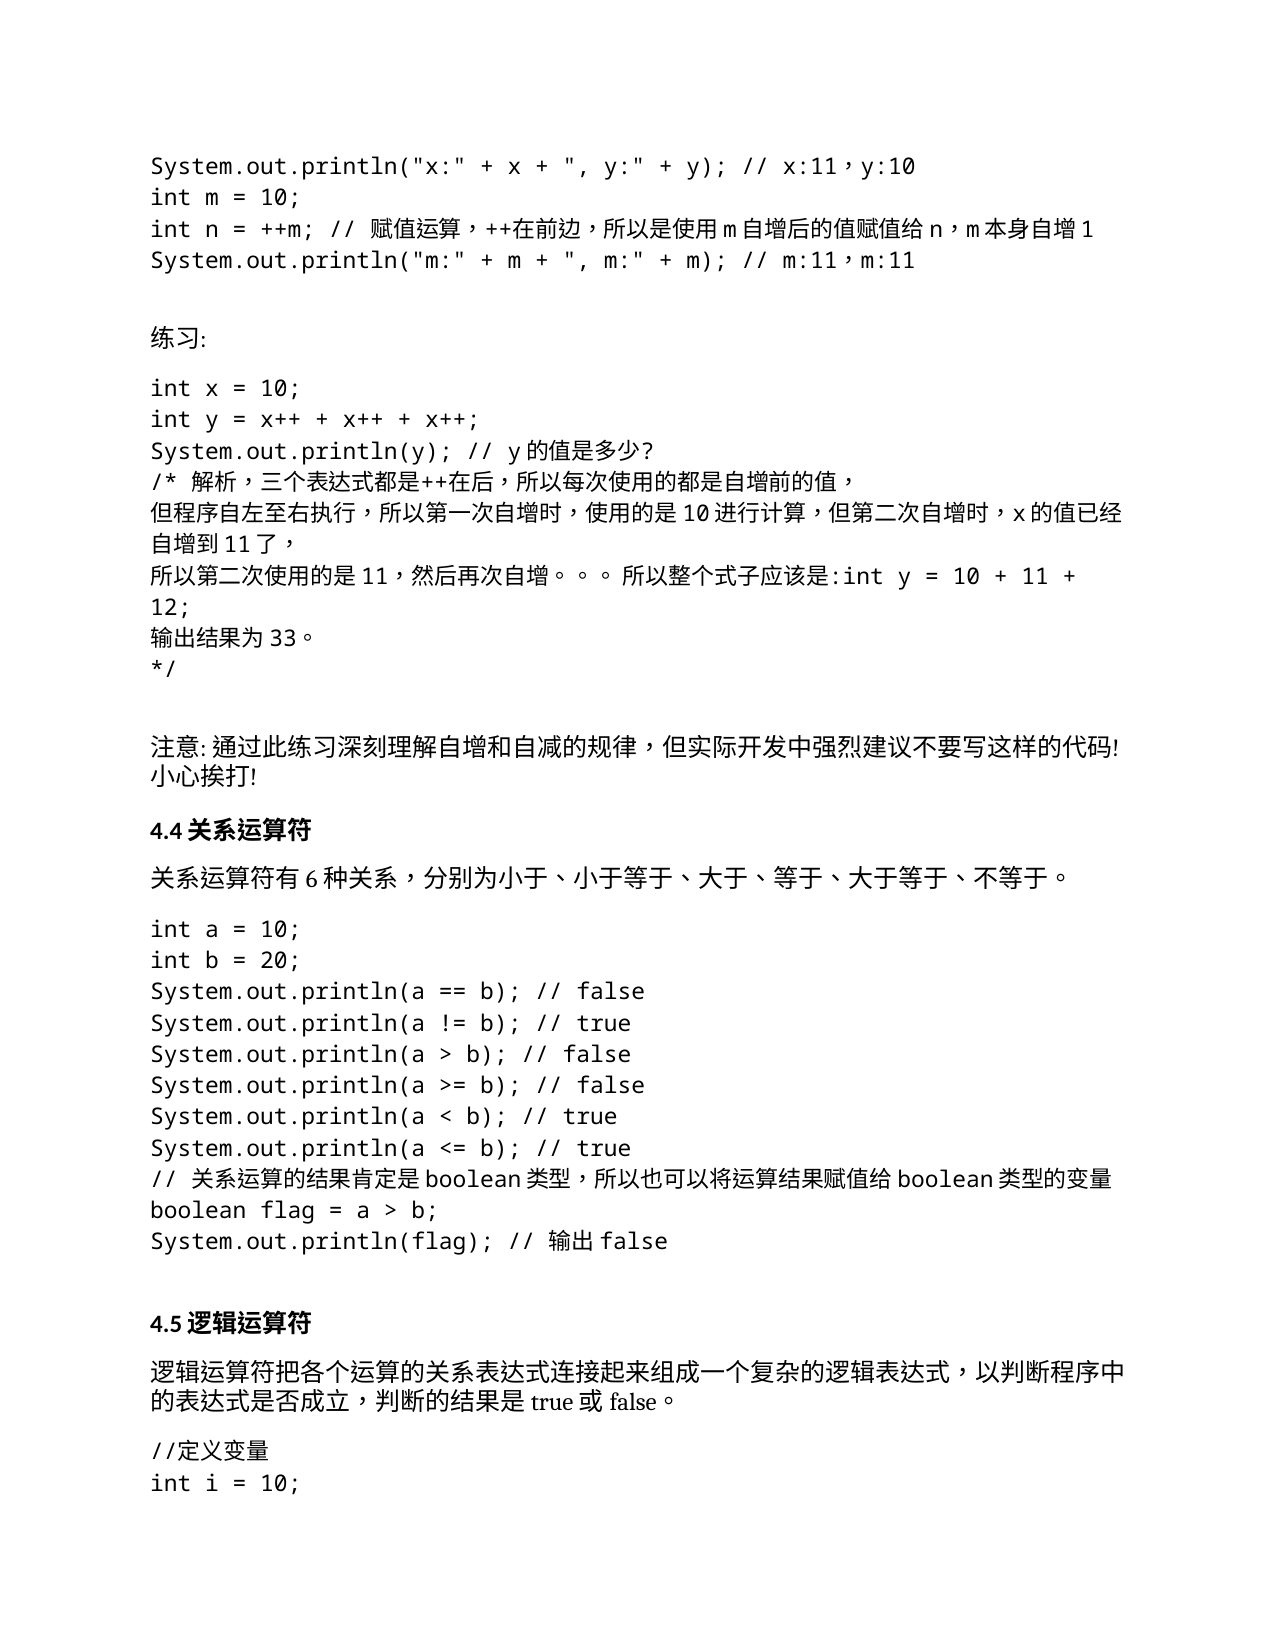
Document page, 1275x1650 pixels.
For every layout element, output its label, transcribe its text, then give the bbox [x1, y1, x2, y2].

text 练习: [150, 324, 1125, 353]
text 注意: 通过此练习深刻理解自增和自减的规律，但实际开发中强烈建议不要写这样的代码! 小心挨打! [150, 734, 1125, 792]
text int x = 10; int y = x++ + x++ + x++; System.out.println(y); // y的值是多少? /* 解析，三个表达式都是++在后，所以每次使用的都是自增前的值， 但程序自左至右执行，所以第一次自增时，使用的是 10进行计算，但第二次自增时，x的值已经自增到11了， 所以第二次使用的是11，然后再次自增。。。 所以整个式子应该是:int y = 10 + 11 + 12; 输出结果为33。 */ [150, 372, 1125, 713]
text int a = 10; int b = 20; System.out.println(a == b); // false System.out.println(a != b); // true System.out.println(a > b); // false System.out.println(a >= b); // false System.out.println(a < b); // true System.out.println(a <= b); // true // 关系运算的结果肯定是boolean类型，所以也可以将运算结果赋值给boolean类型的变量 boolean flag = a > b; System.out.println(flag); // 输出false [150, 913, 1125, 1285]
text 关系运算符有 6 种关系，分别为小于、小于等于、大于、等于、大于等于、不等于。 [150, 865, 1125, 894]
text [150, 150, 1125, 304]
subtitle 4.4 关系运算符 [150, 812, 1125, 847]
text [150, 1435, 1125, 1498]
text 逻辑运算符把各个运算的关系表达式连接起来组成一个复杂的逻辑表达式，以判断程序中的表达式是否成立，判断的结果是 true 或 false。 [150, 1359, 1125, 1416]
subtitle 4.5 逻辑运算符 [150, 1306, 1125, 1340]
